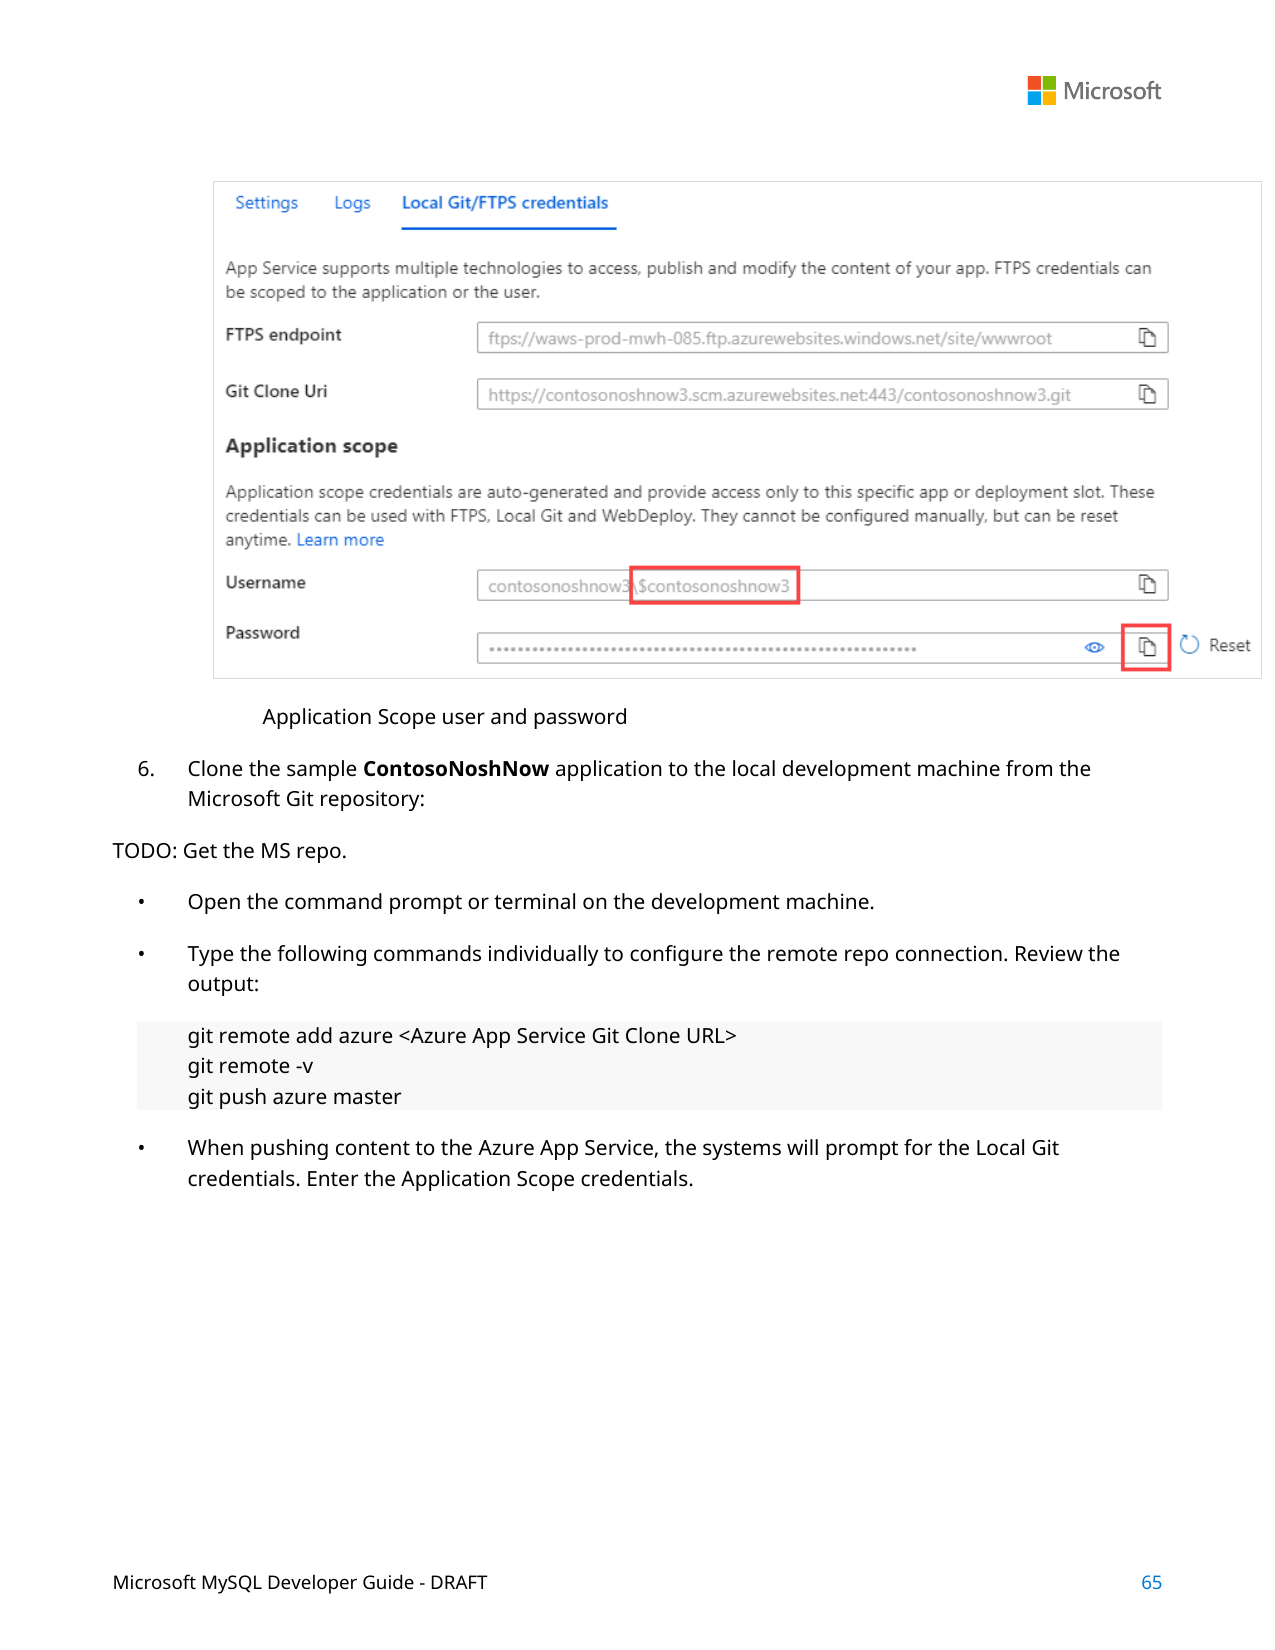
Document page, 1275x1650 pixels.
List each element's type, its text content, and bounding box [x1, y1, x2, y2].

list When pushing content to the Azure App Service, the systems will prompt for the Local Git credentials. Enter the Application Scope credentials. [137, 1133, 1162, 1192]
list Open the command prompt or terminal on the development machine. [137, 887, 1162, 916]
list Clone the sample ContosoNoshNow application to the local development machine from the Microsoft Git repository: [137, 754, 1162, 813]
text TODO: Get the MS repo. [112, 836, 1162, 864]
list Application Scope user and password [212, 702, 1162, 731]
list Type the following commands individually to configure the remote repo connection. Review the output: [137, 939, 1162, 998]
list git remote add azure <Azure App Service Git Clone URL> git remote -v git push azure master [137, 1021, 1162, 1110]
picture [214, 182, 1261, 678]
picture [1026, 75, 1163, 107]
